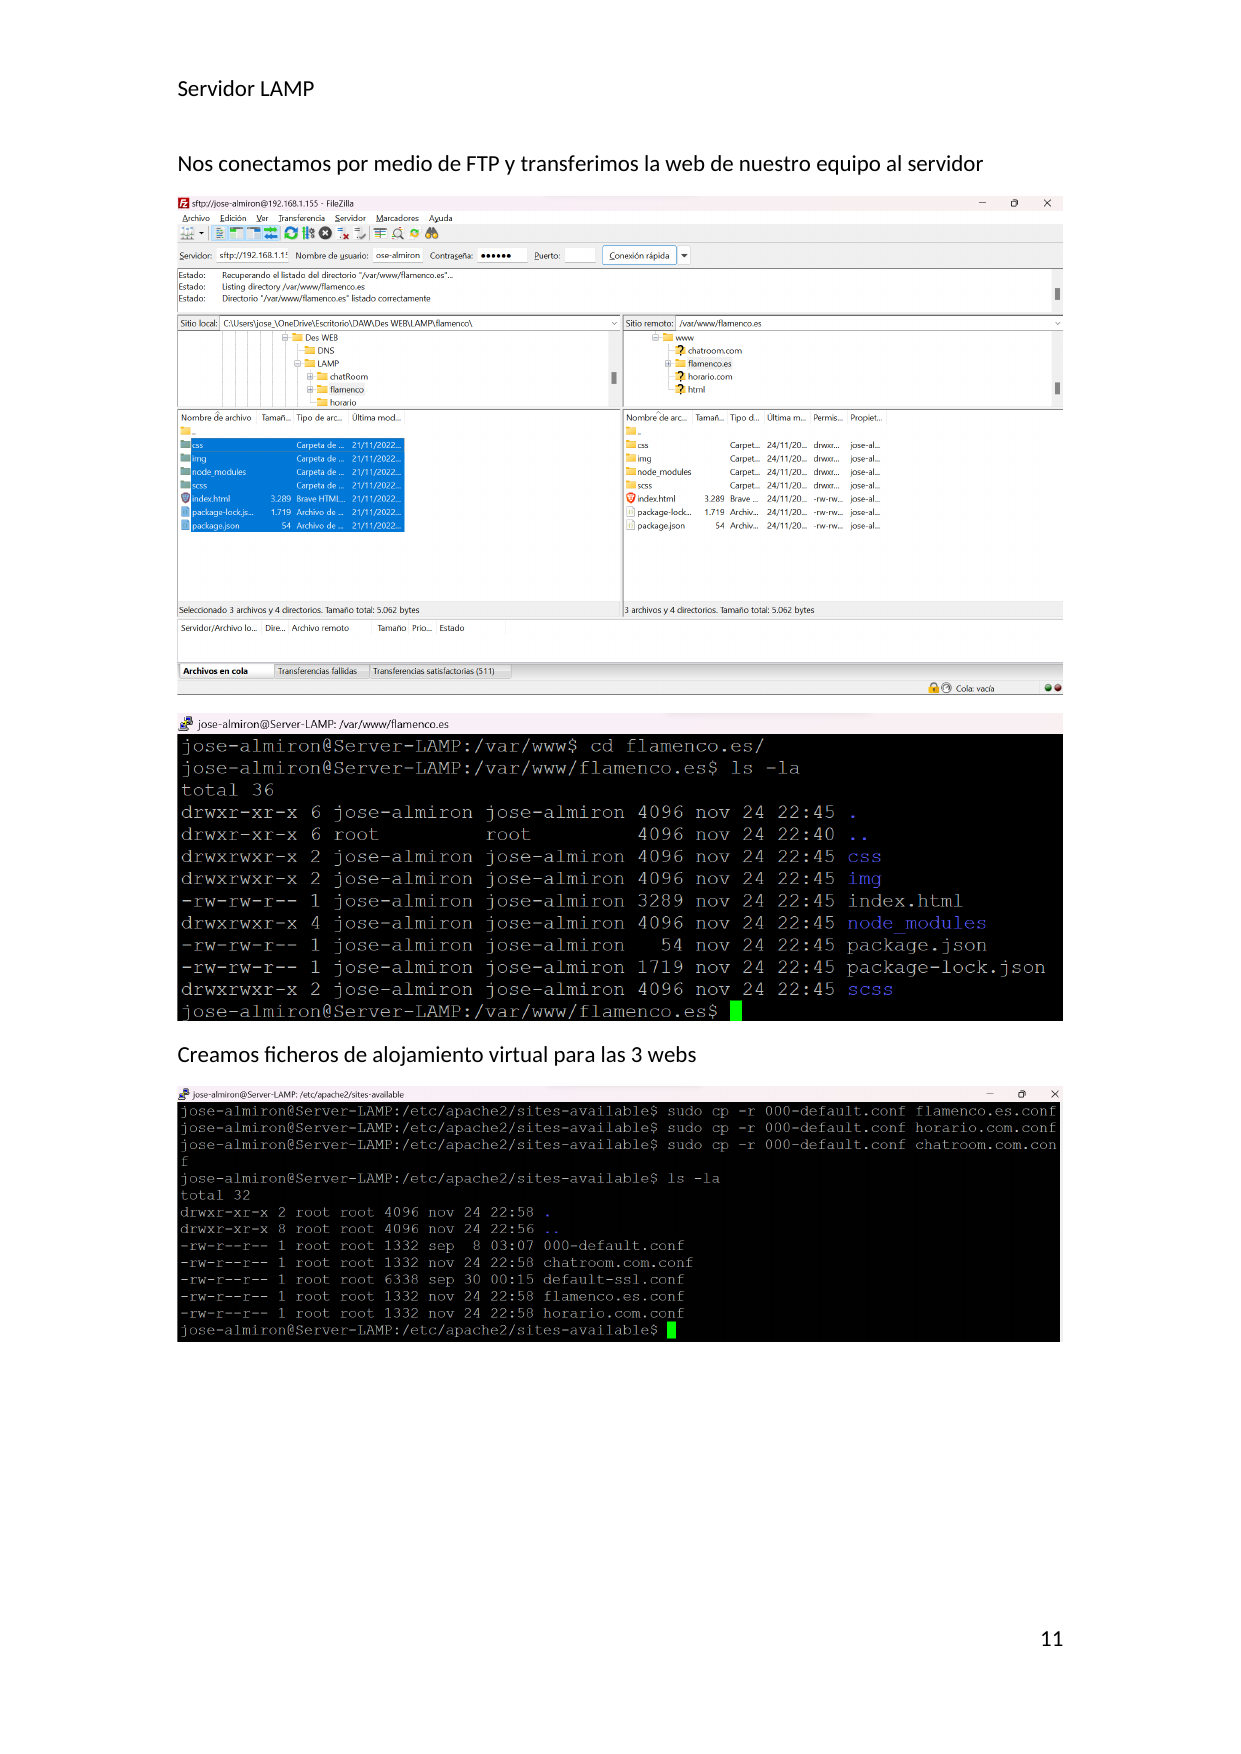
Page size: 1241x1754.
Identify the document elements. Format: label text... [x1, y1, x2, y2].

picture [177, 713, 1063, 1021]
text Creamos ficheros de alojamiento virtual para las 3 webs [177, 1040, 1063, 1068]
text Nos conectamos por medio de FTP y transferimos la web de nuestro equipo al servidor [177, 149, 1063, 177]
picture [177, 196, 1063, 695]
picture [177, 1086, 1063, 1342]
